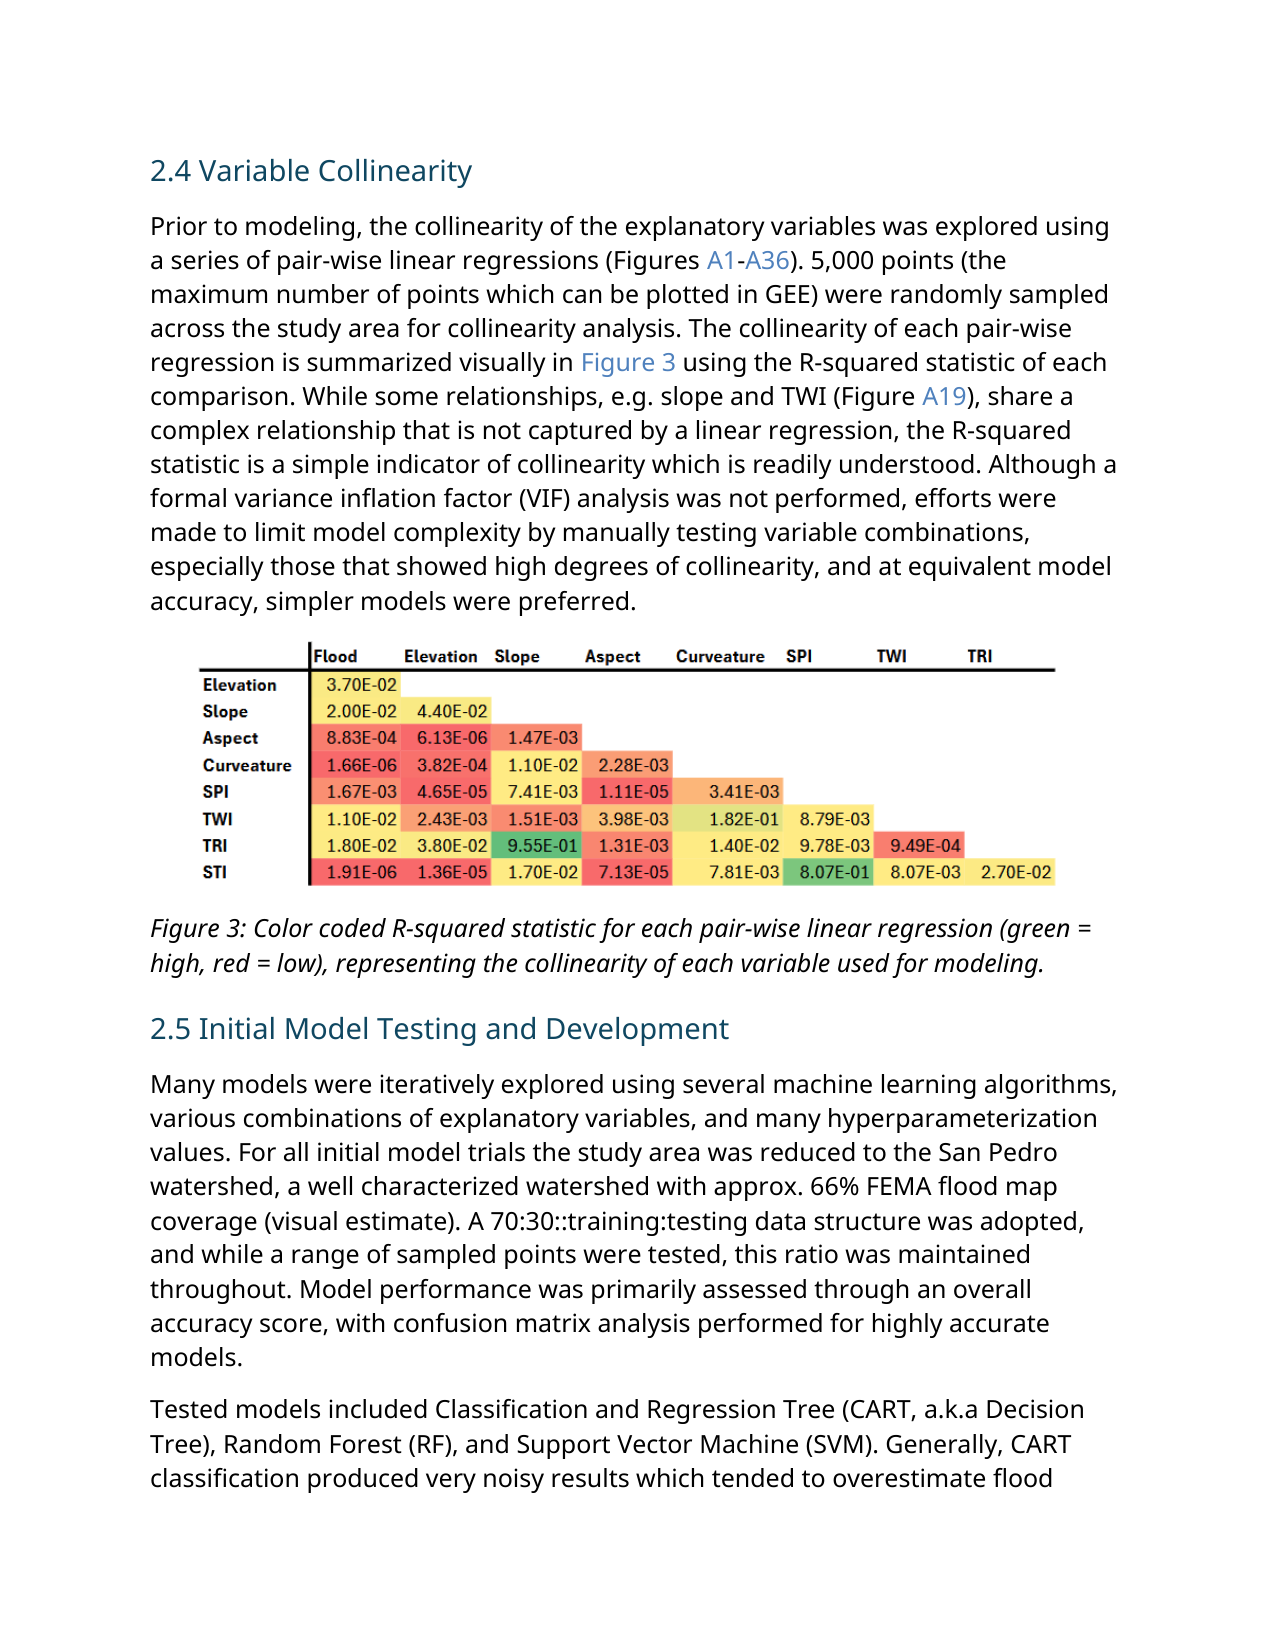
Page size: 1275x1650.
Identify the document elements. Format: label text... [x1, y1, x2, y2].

subtitle 2.4 Variable Collinearity [150, 150, 1125, 190]
table_header Figure 3: Color coded R-squared statistic for each pair-wise linear regression (green = high, red = low), representing the collinearity of each variable used for modeling. [139, 636, 1114, 992]
text Many models were iteratively explored using several machine learning algorithms, various combinations of explanatory variables, and many hyperparameterization values. For all initial model trials the study area was reduced to the San Pedro watershed, a well characterized watershed with approx. 66% FEMA flood map coverage (visual estimate). A 70:30::training:testing data structure was adopted, and while a range of sampled points were tested, this ratio was maintained throughout. Model performance was primarily assessed through an overall accuracy score, with confusion matrix analysis performed for highly accurate models. [150, 1067, 1125, 1373]
text Prior to modeling, the collinearity of the explanatory variables was explored using a series of pair-wise linear regressions (Figures A1-A36). 5,000 points (the maximum number of points which can be plotted in GEE) were randomly sampled across the study area for collinearity analysis. The collinearity of each pair-wise regression is summarized visually in Figure 3 using the R-squared statistic of each comparison. While some relationships, e.g. slope and TWI (Figure A19), share a complex relationship that is not captured by a linear regression, the R-squared statistic is a simple indicator of collinearity which is readily understood. Although a formal variance inflation factor (VIF) analysis was not performed, efforts were made to limit model complexity by manually testing variable combinations, especially those that showed high degrees of collinearity, and at equivalent model accuracy, simpler models were preferred. [150, 208, 1125, 617]
subtitle 2.5 Initial Model Testing and Development [150, 1008, 1125, 1048]
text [150, 1392, 1125, 1494]
picture [188, 639, 1064, 891]
